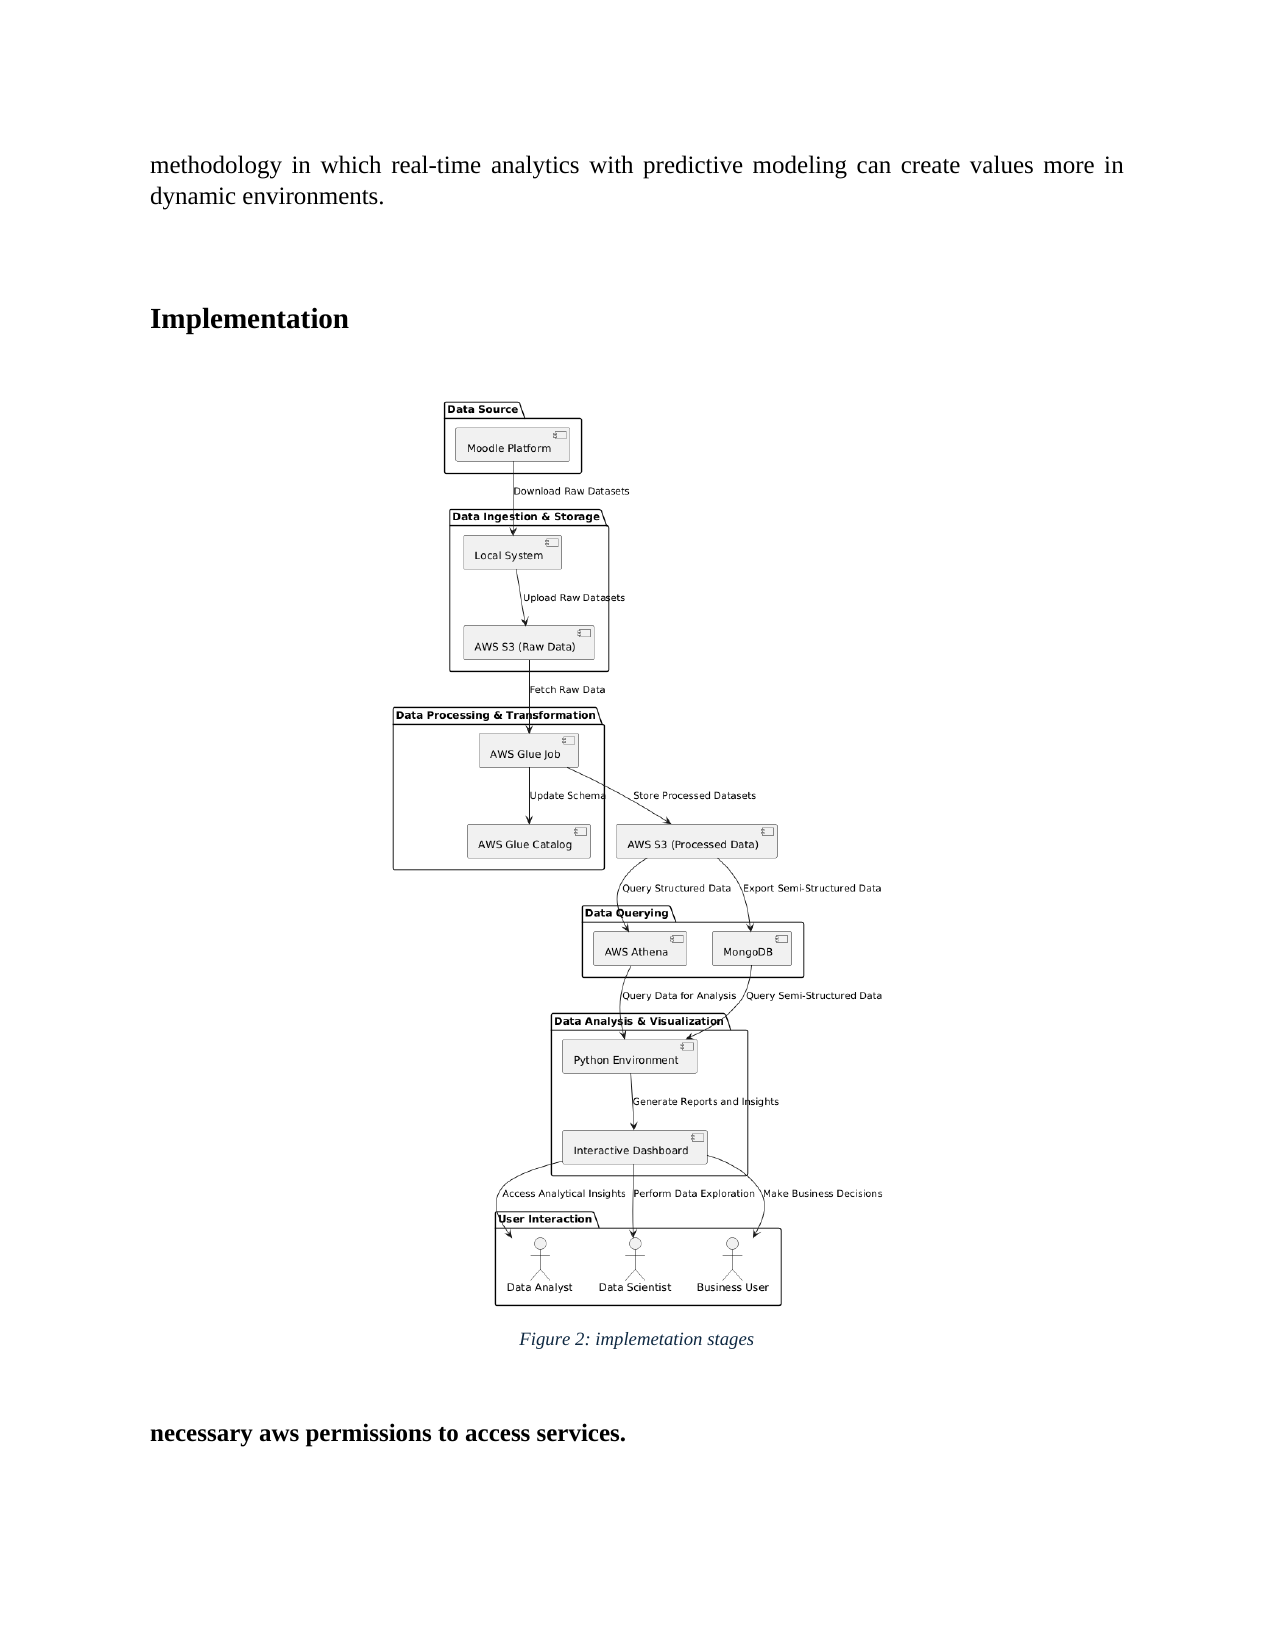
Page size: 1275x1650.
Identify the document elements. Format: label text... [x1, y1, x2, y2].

subtitle Implementation [150, 301, 1125, 335]
picture [388, 397, 887, 1309]
text necessary aws permissions to access services. [150, 1418, 1125, 1447]
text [150, 150, 1125, 210]
